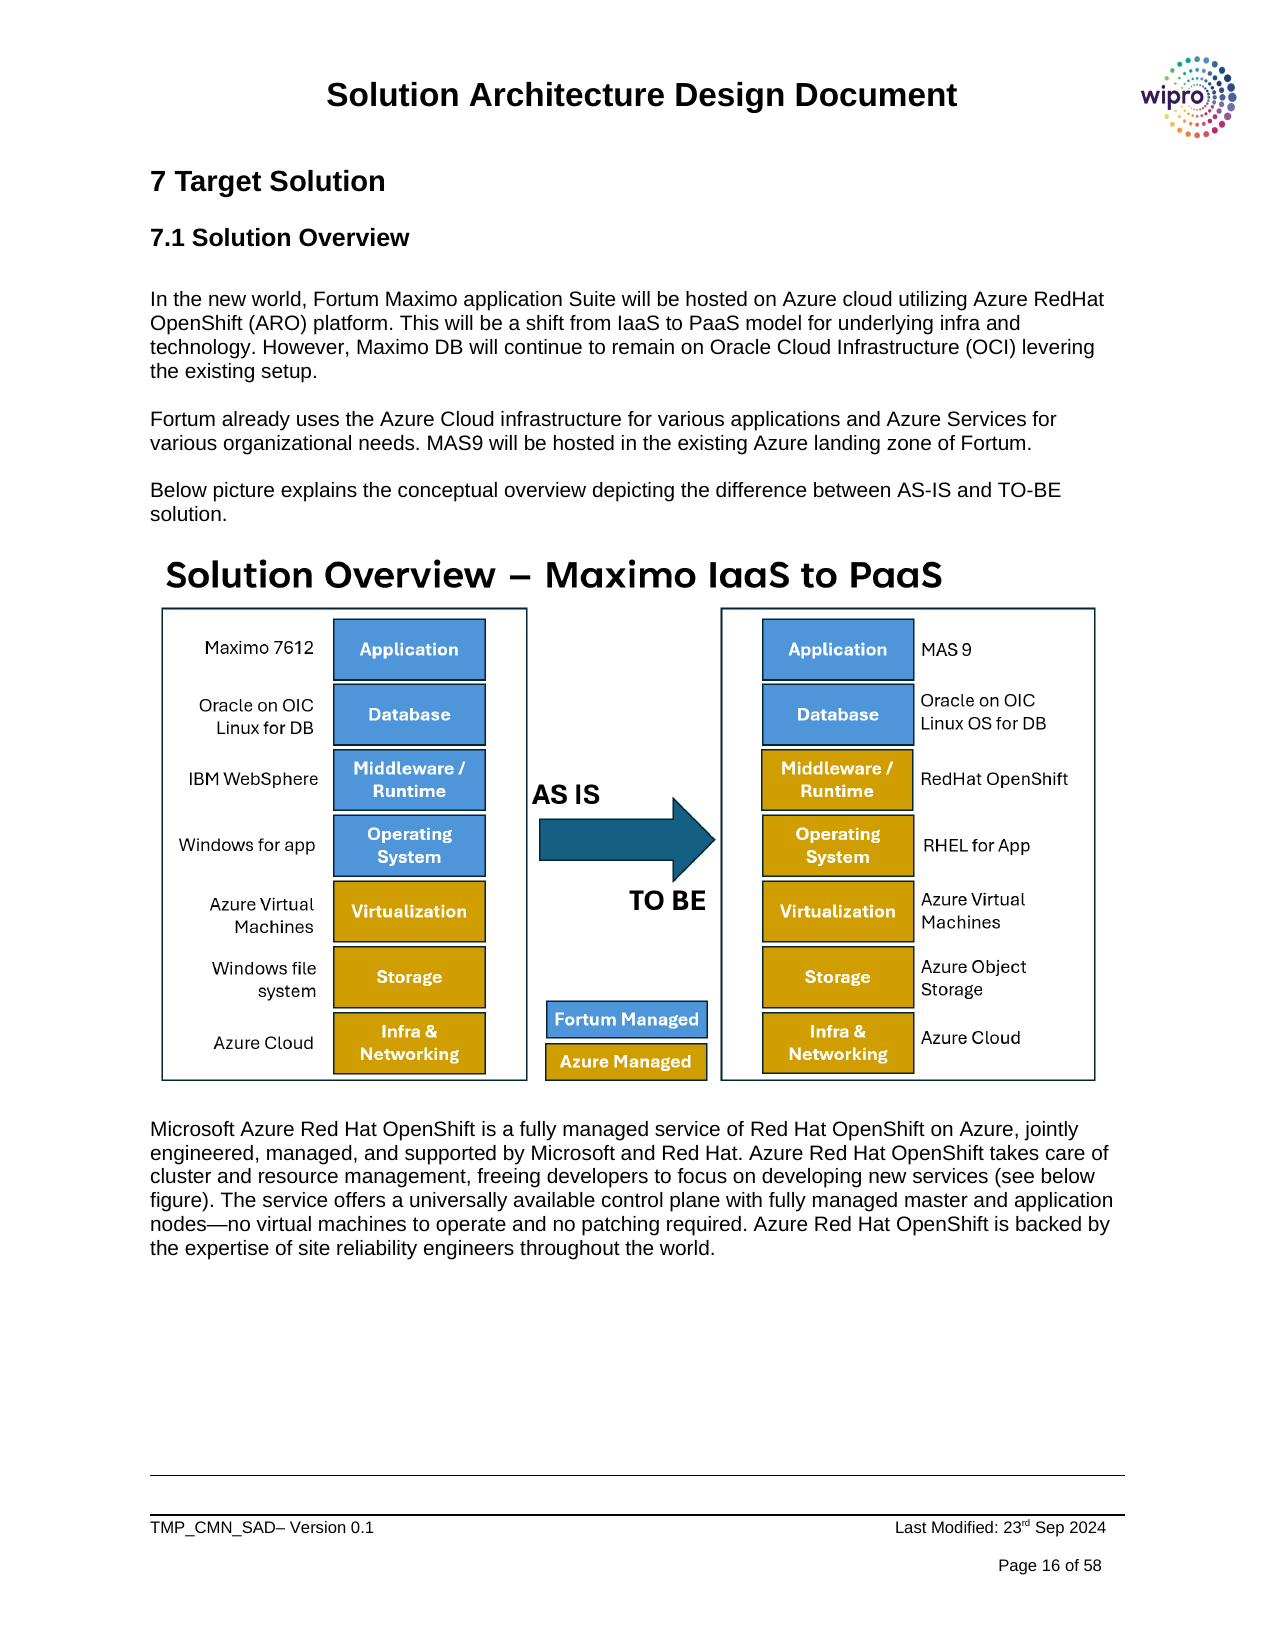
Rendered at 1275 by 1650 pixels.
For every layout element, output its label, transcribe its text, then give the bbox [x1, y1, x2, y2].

text In the new world, Fortum Maximo application Suite will be hosted on Azure cloud utilizing Azure RedHat OpenShift (ARO) platform. This will be a shift from IaaS to PaaS model for underlying infra and technology. However, Maximo DB will continue to remain on Oracle Cloud Infrastructure (OCI) levering the existing setup. [150, 287, 1125, 382]
subtitle Solution Overview [150, 223, 1125, 252]
text Below picture explains the conceptual overview depicting the difference between AS-IS and TO-BE solution. [150, 478, 1125, 526]
subtitle Target Solution [150, 164, 1125, 198]
text Fortum already uses the Azure Cloud infrastructure for various applications and Azure Services for various organizational needs. MAS9 will be hosted in the existing Azure landing zone of Fortum. [150, 406, 1125, 454]
text Microsoft Azure Red Hat OpenShift is a fully managed service of Red Hat OpenShift on Azure, jointly engineered, managed, and supported by Microsoft and Red Hat. Azure Red Hat OpenShift takes care of cluster and resource management, freeing developers to focus on developing new services (see below figure). The service offers a universally available control plane with fully managed master and application nodes—no virtual machines to operate and no patching required. Azure Red Hat OpenShift is backed by the expertise of site reliability engineers throughout the world. [150, 1116, 1125, 1260]
picture [1125, 28, 1252, 166]
picture [150, 555, 1106, 1088]
